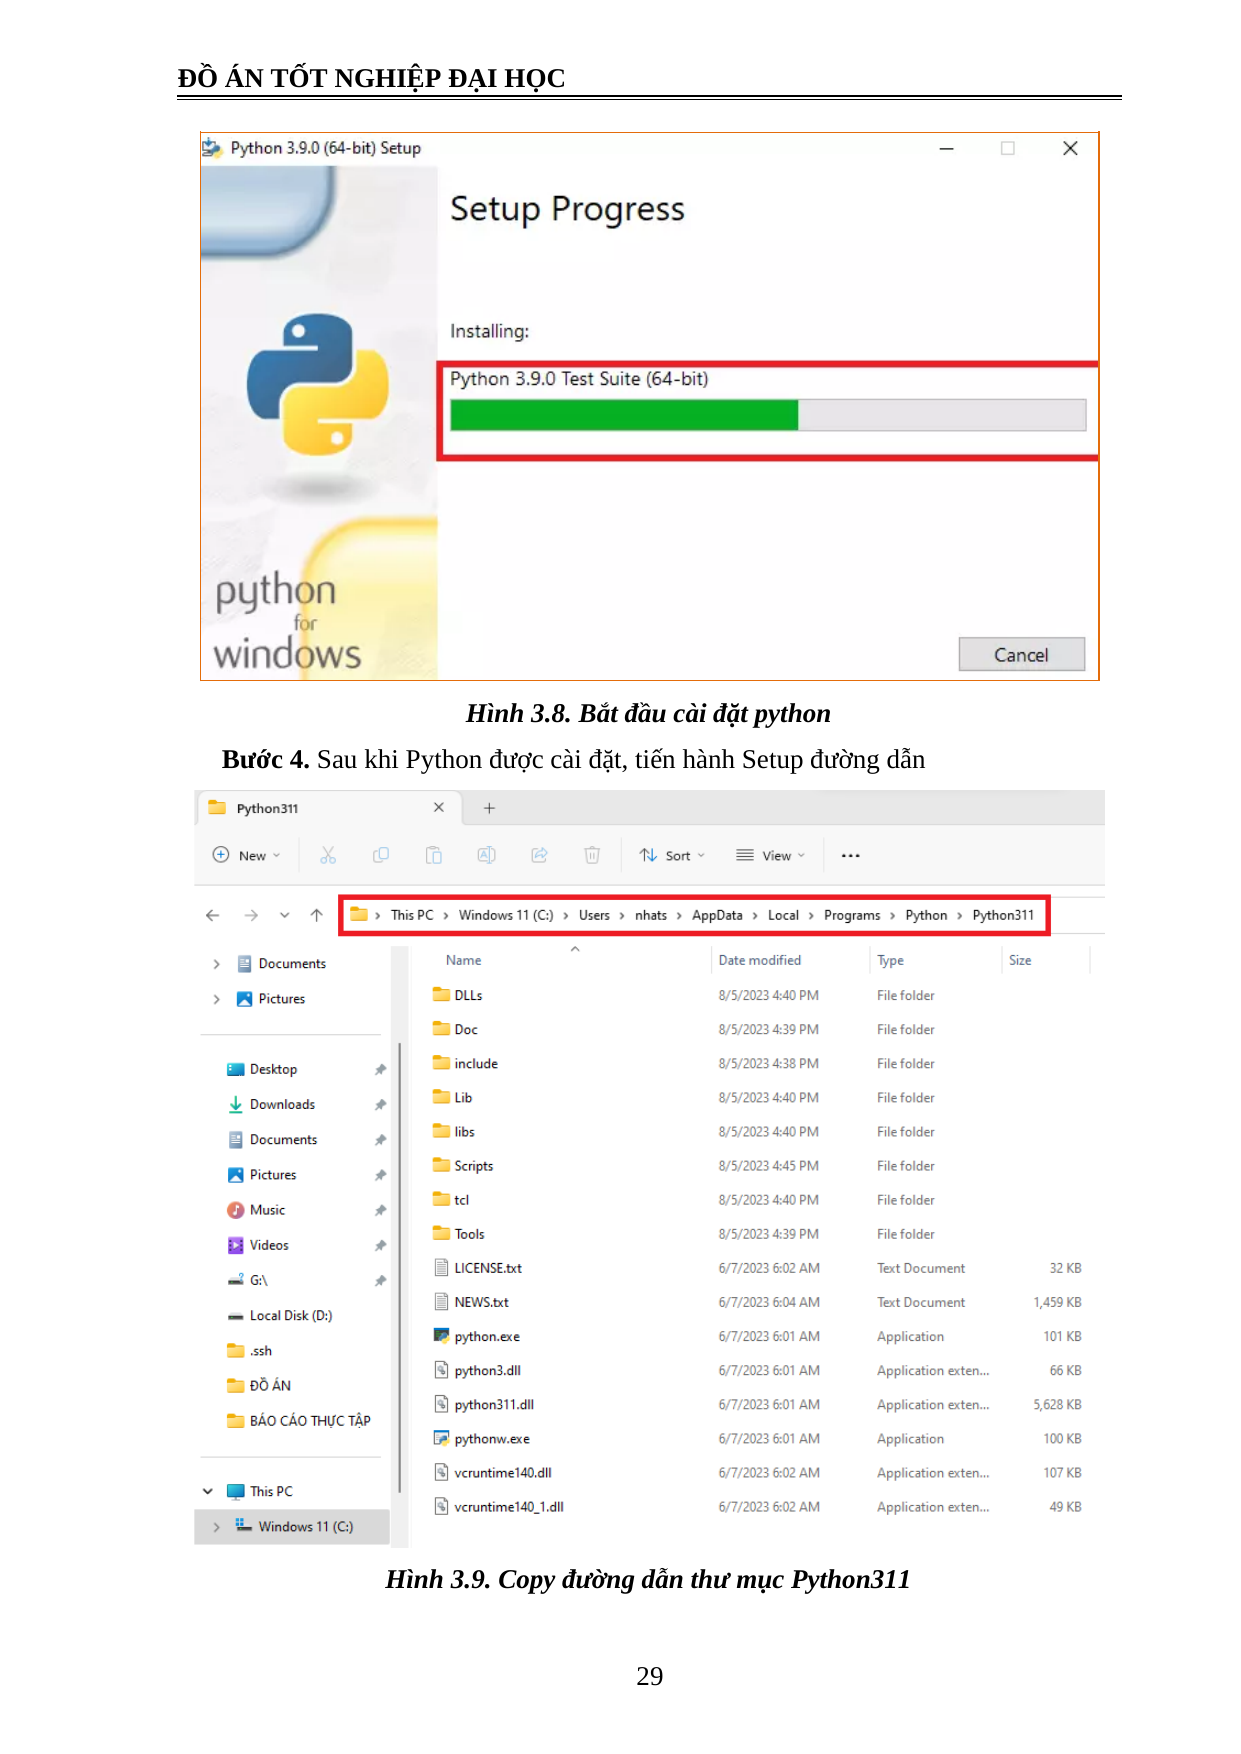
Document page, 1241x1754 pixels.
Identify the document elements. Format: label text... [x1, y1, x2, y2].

text Hình 3.9. Copy đường dẫn thư mục Python311 [177, 1563, 1122, 1595]
picture [201, 133, 1098, 680]
text Hình 3.8. Bắt đầu cài đặt python [177, 697, 1122, 728]
list Bước 4. Sau khi Python được cài đặt, tiến hành Setup đường dẫn [222, 743, 1122, 775]
picture [194, 790, 1105, 1548]
